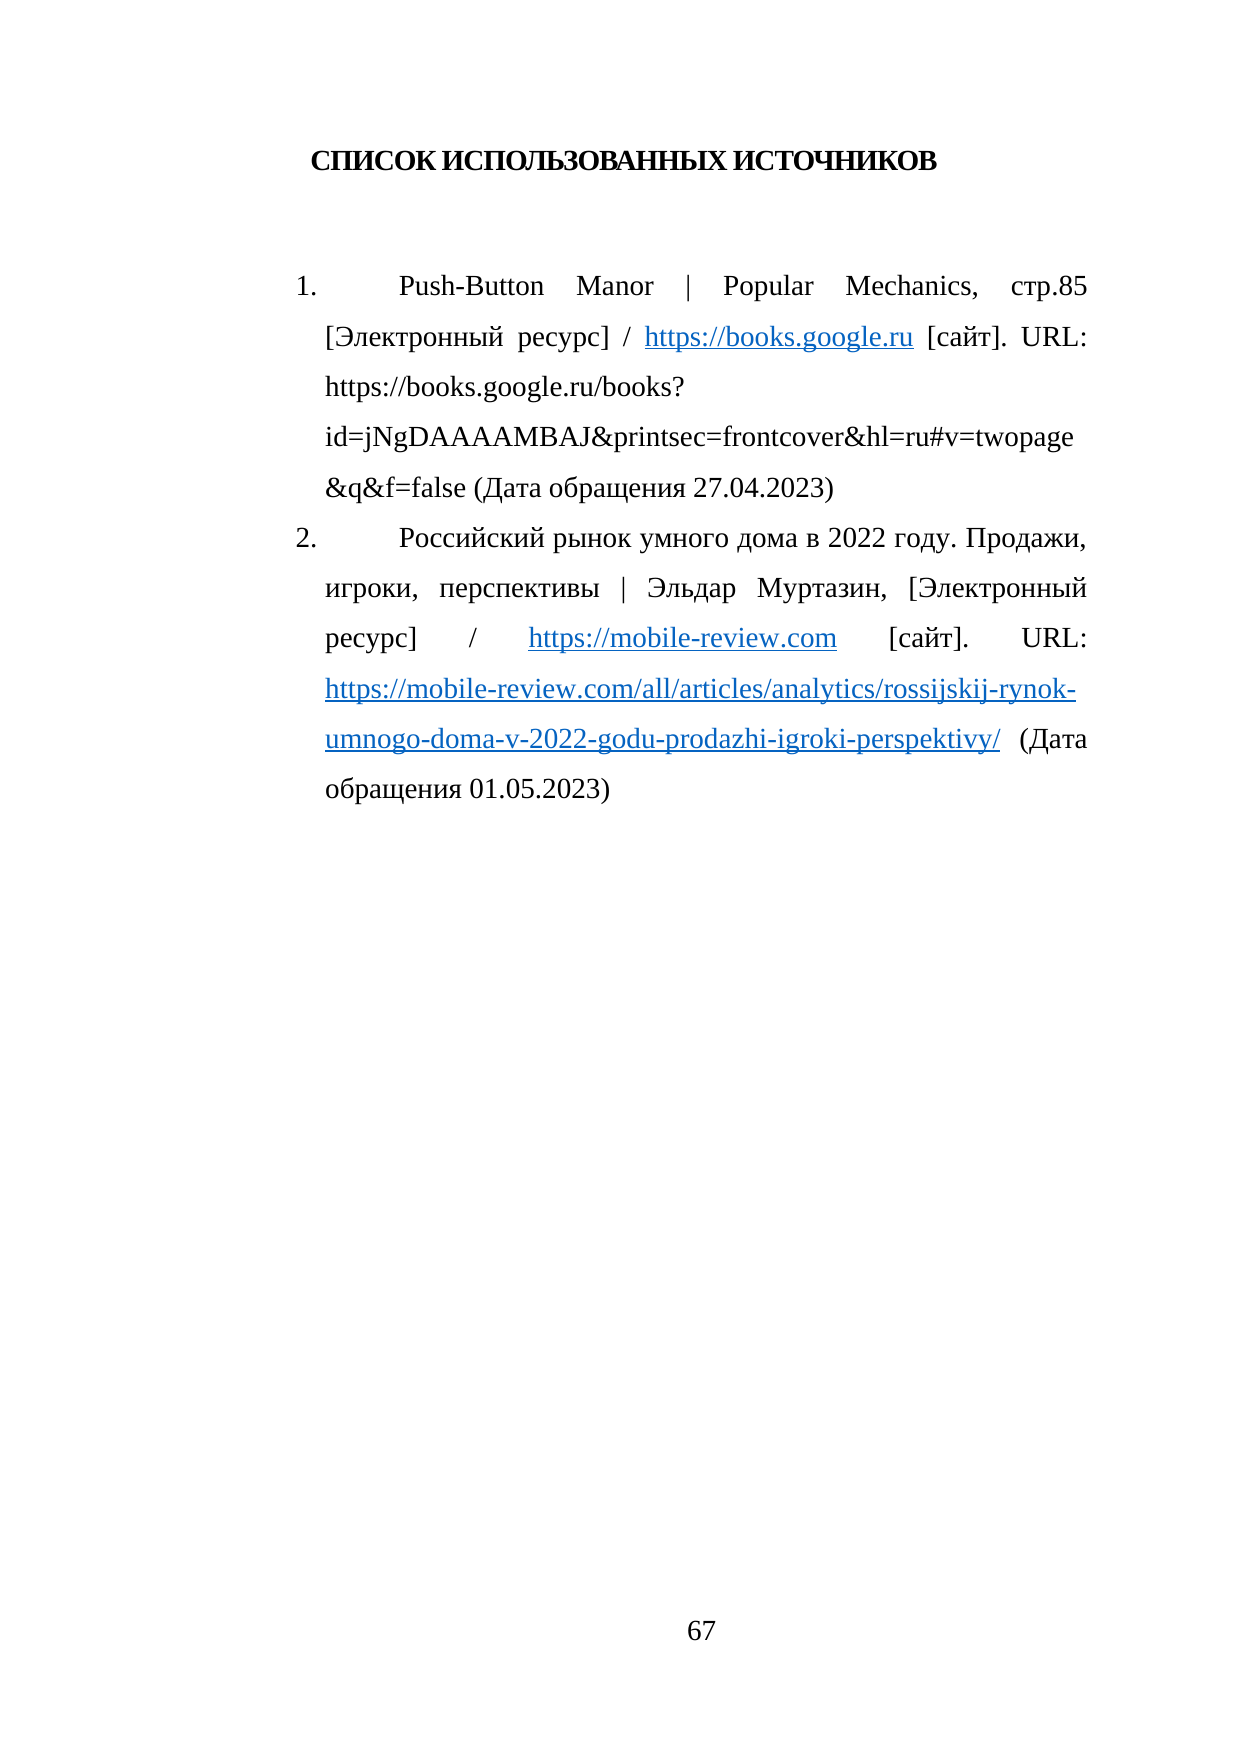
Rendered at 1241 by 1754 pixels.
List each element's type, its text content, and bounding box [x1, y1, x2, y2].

text СПИСОК ИСПОЛЬЗОВАННЫХ ИСТОЧНИКОВ [236, 143, 1093, 177]
list Российский рынок умного дома в 2022 году. Продажи, игроки, перспективы | Эльдар Муртазин, [Электронный ресурс] / https://mobile-review.com [сайт]. URL: https://mobile-review.com/all/articles/analytics/rossijskij-rynok-umnogo-doma-v-2022-godu-prodazhi-igroki-perspektivy/ (Дата обращения 01.05.2023) [295, 520, 1087, 805]
list Push-Button Manor | Popular Mechanics, стр.85 [Электронный ресурс] / https://books.google.ru [сайт]. URL: https://books.google.ru/books?id=jNgDAAAAMBAJ&printsec=frontcover&hl=ru#v=twopage&q&f=false (Дата обращения 27.04.2023) [295, 268, 1087, 503]
